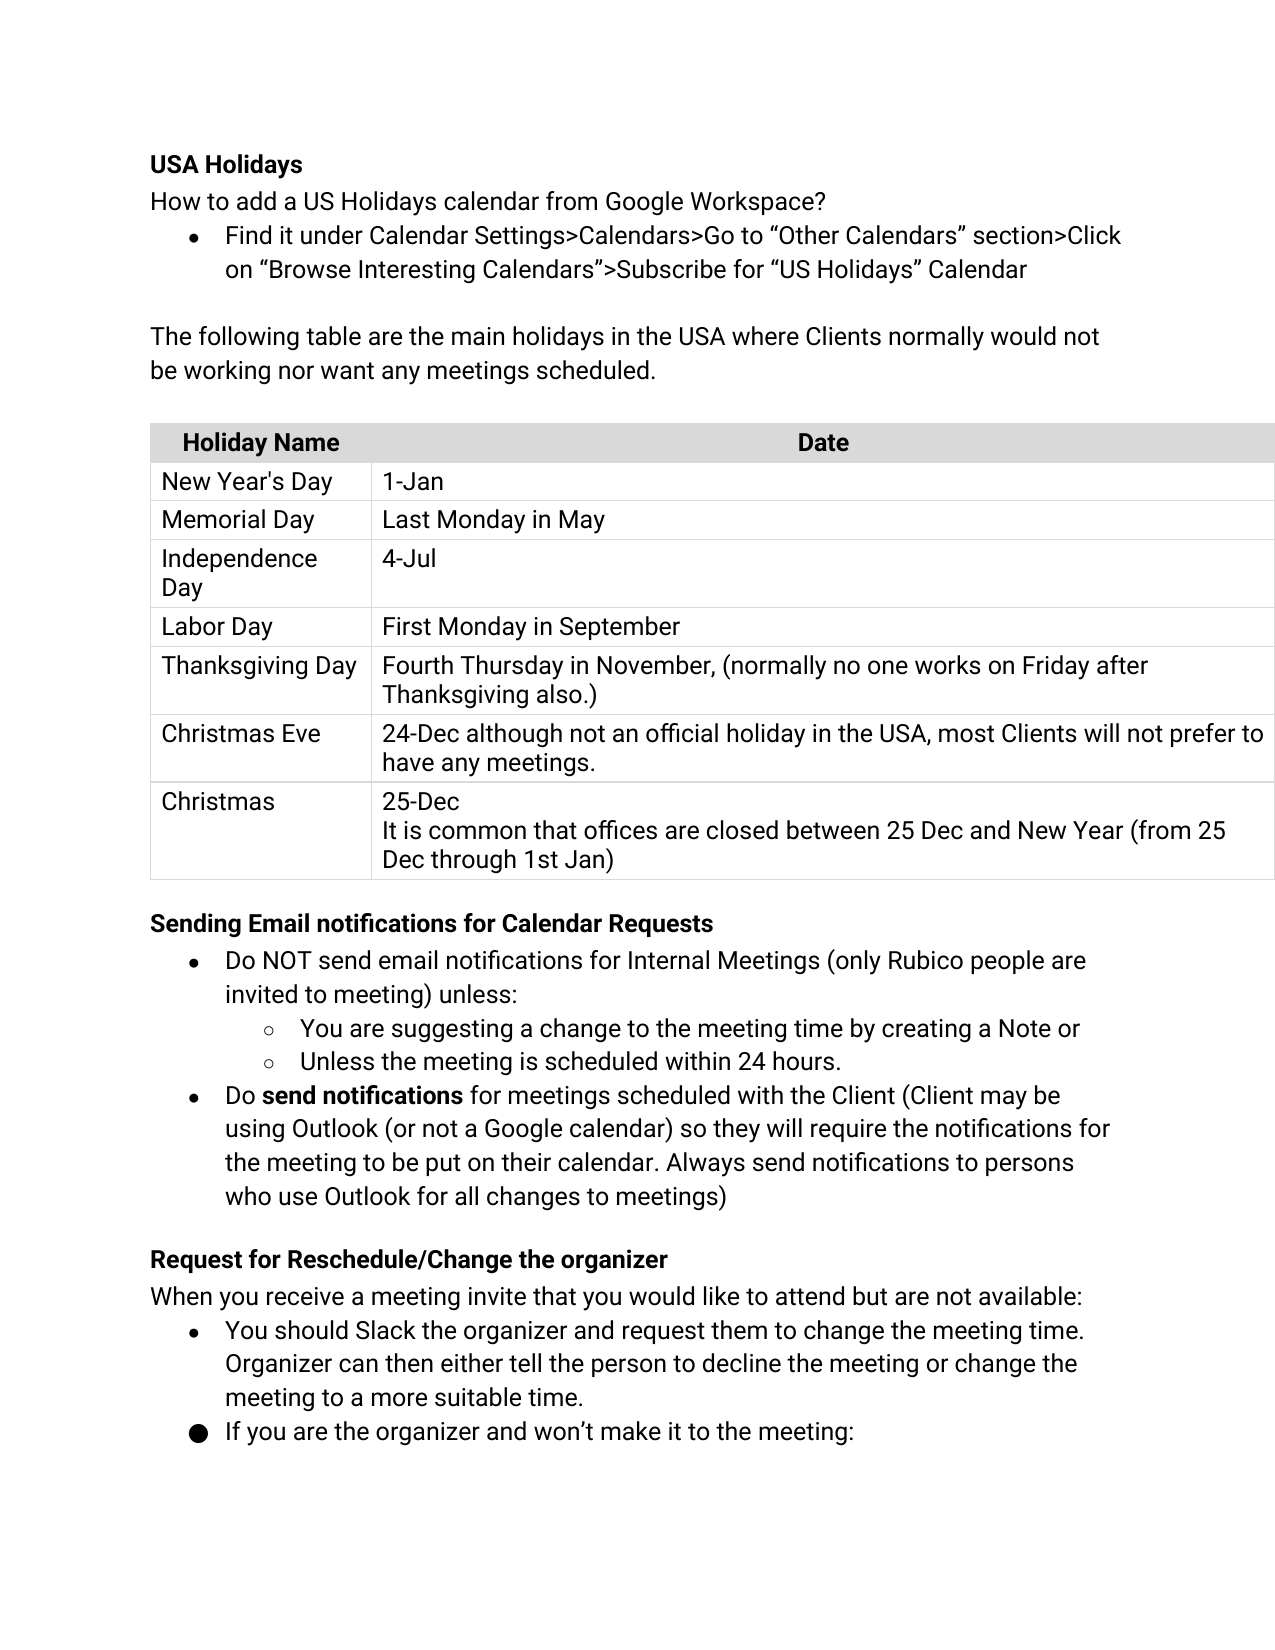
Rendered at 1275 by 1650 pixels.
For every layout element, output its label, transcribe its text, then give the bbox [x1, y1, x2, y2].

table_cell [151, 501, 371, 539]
subtitle USA Holidays [150, 150, 1125, 179]
list Unless the meeting is scheduled within 24 hours. [262, 1047, 1125, 1077]
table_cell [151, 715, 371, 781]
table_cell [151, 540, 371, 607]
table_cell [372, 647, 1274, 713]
list You are suggesting a change to the meeting time by creating a Note or [262, 1014, 1125, 1043]
text When you receive a meeting invite that you would like to attend but are not available: [150, 1282, 1125, 1312]
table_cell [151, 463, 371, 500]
list Do NOT send email notifications for Internal Meetings (only Rubico people are invited to meeting) unless: [187, 946, 1125, 1009]
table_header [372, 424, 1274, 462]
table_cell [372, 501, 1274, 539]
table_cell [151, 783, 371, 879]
list You should Slack the organizer and request them to change the meeting time. Organizer can then either tell the person to decline the meeting or change the meeting to a more suitable time. [187, 1316, 1125, 1413]
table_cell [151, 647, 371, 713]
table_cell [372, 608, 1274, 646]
text How to add a US Holidays calendar from Google Workspace? [150, 188, 1125, 217]
list Do send notifications for meetings scheduled with the Client (Client may be using Outlook (or not a Google calendar) so they will require the notifications for the meeting to be put on their calendar. Always send notifications to persons who use Outlook for all changes to meetings) [187, 1081, 1125, 1211]
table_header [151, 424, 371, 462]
subtitle Request for Reschedule/Change the organizer [150, 1245, 1125, 1274]
list If you are the organizer and won’t make it to the meeting: [187, 1417, 1125, 1446]
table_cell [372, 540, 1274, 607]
list Find it under Calendar Settings>Calendars>Go to “Other Calendars” section>Click on “Browse Interesting Calendars”>Subscribe for “US Holidays” Calendar [187, 221, 1125, 284]
subtitle Sending Email notifications for Calendar Requests [150, 909, 1125, 938]
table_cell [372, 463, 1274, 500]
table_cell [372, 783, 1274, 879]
text The following table are the main holidays in the USA where Clients normally would not be working nor want any meetings scheduled. [150, 322, 1125, 385]
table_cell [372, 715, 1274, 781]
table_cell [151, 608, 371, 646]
